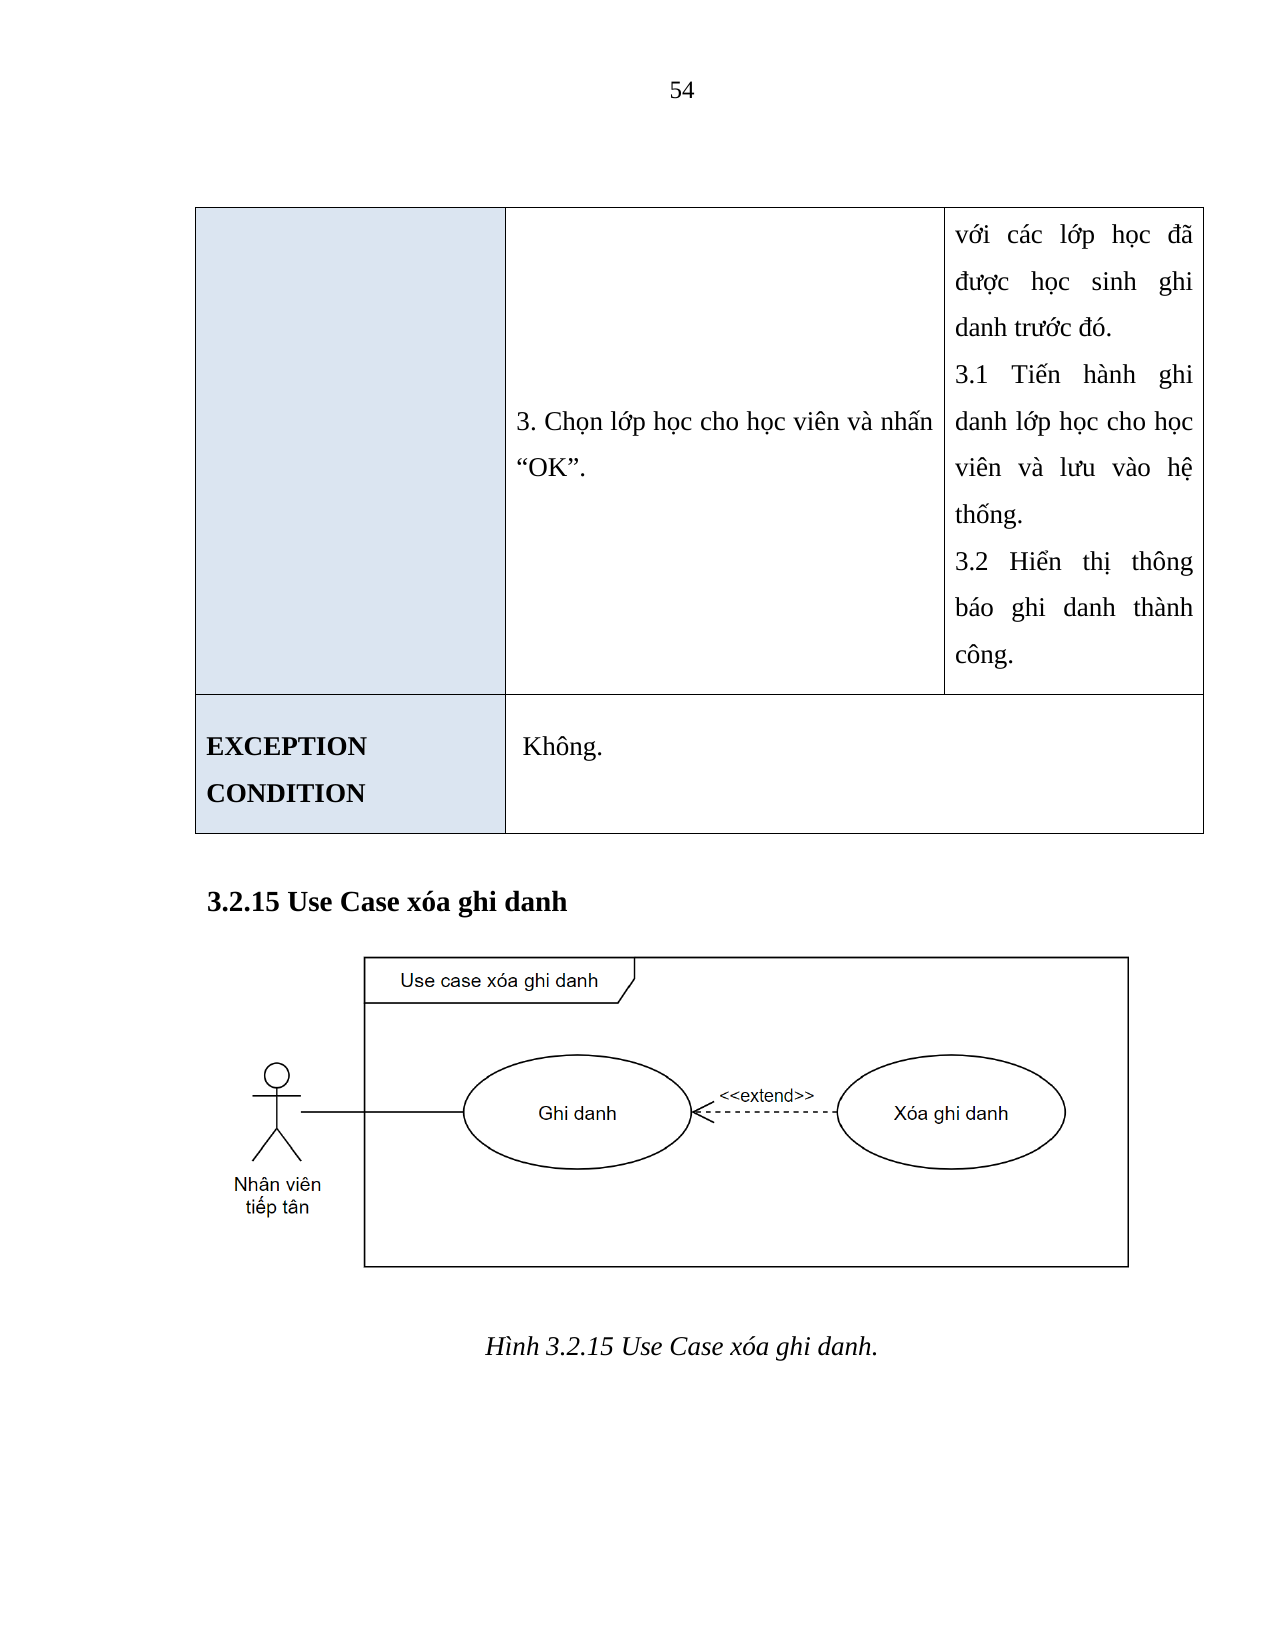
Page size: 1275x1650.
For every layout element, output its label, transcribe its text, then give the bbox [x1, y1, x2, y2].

table_cell EXCEPTION CONDITION [196, 695, 505, 833]
table_cell Không. [506, 695, 1203, 833]
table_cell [506, 208, 944, 694]
text Hình 3.2.15 Use Case xóa ghi danh. [207, 1330, 1157, 1361]
picture [206, 934, 1157, 1291]
subtitle 3.2.15 Use Case xóa ghi danh [207, 884, 1157, 918]
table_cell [945, 208, 1203, 694]
